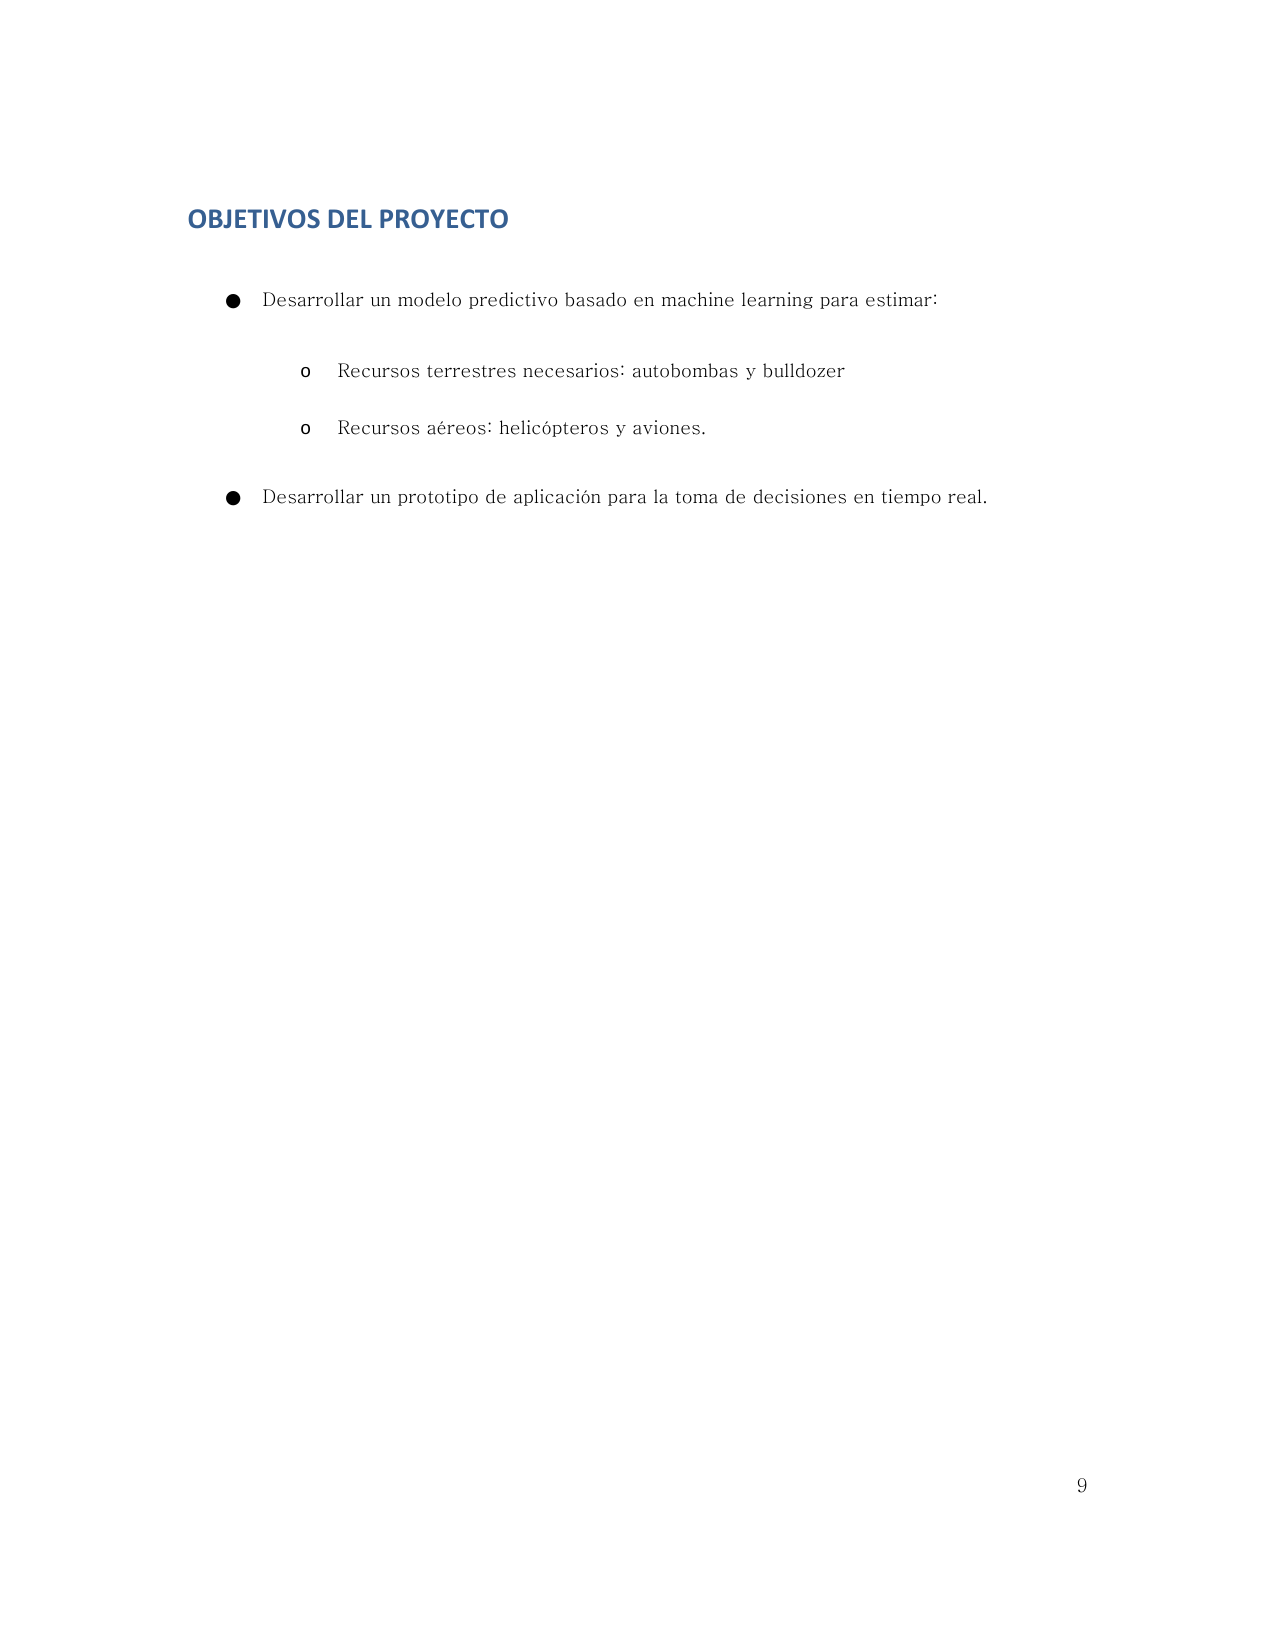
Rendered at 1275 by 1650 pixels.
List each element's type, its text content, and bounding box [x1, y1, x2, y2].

list Desarrollar un prototipo de aplicación para la toma de decisiones en tiempo real. [225, 476, 1087, 515]
list Desarrollar un modelo predictivo basado en machine learning para estimar: [225, 278, 1087, 317]
list Recursos aéreos: helicópteros y aviones. [300, 419, 1087, 440]
list Recursos terrestres necesarios: autobombas y bulldozer [300, 361, 1087, 383]
subtitle OBJETIVOS DEL PROYECTO [187, 200, 1087, 236]
